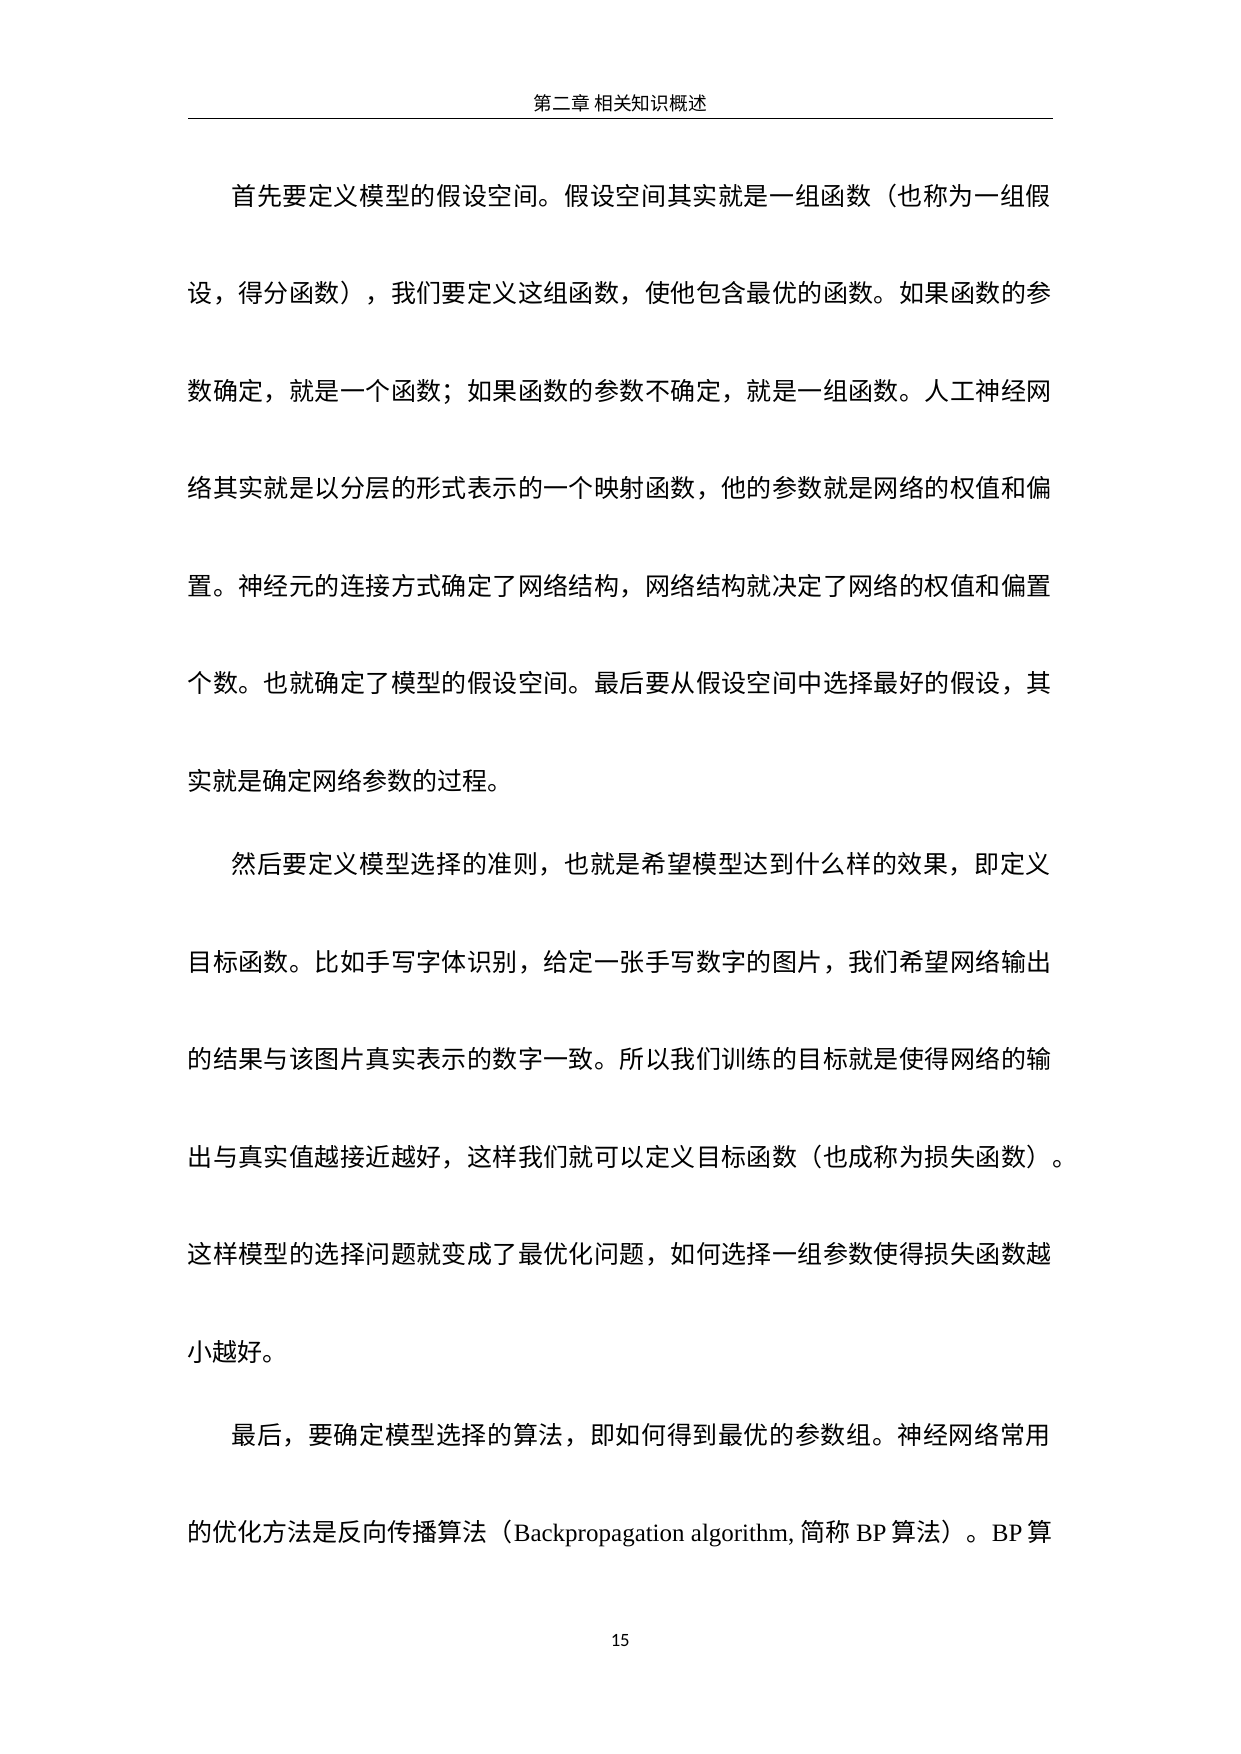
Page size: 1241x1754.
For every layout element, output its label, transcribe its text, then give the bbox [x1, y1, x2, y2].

text 然后要定义模型选择的准则，也就是希望模型达到什么样的效果，即定义目标函数。比如手写字体识别，给定一张手写数字的图片，我们希望网络输出的结果与该图片真实表示的数字一致。所以我们训练的目标就是使得网络的输出与真实值越接近越好，这样我们就可以定义目标函数（也成称为损失函数）。这样模型的选择问题就变成了最优化问题，如何选择一组参数使得损失函数越小越好。 [187, 830, 1053, 1383]
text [187, 1401, 1053, 1563]
text 首先要定义模型的假设空间。假设空间其实就是一组函数（也称为一组假设，得分函数），我们要定义这组函数，使他包含最优的函数。如果函数的参数确定，就是一个函数；如果函数的参数不确定，就是一组函数。人工神经网络其实就是以分层的形式表示的一个映射函数，他的参数就是网络的权值和偏置。神经元的连接方式确定了网络结构，网络结构就决定了网络的权值和偏置个数。也就确定了模型的假设空间。最后要从假设空间中选择最好的假设，其实就是确定网络参数的过程。 [187, 162, 1053, 812]
